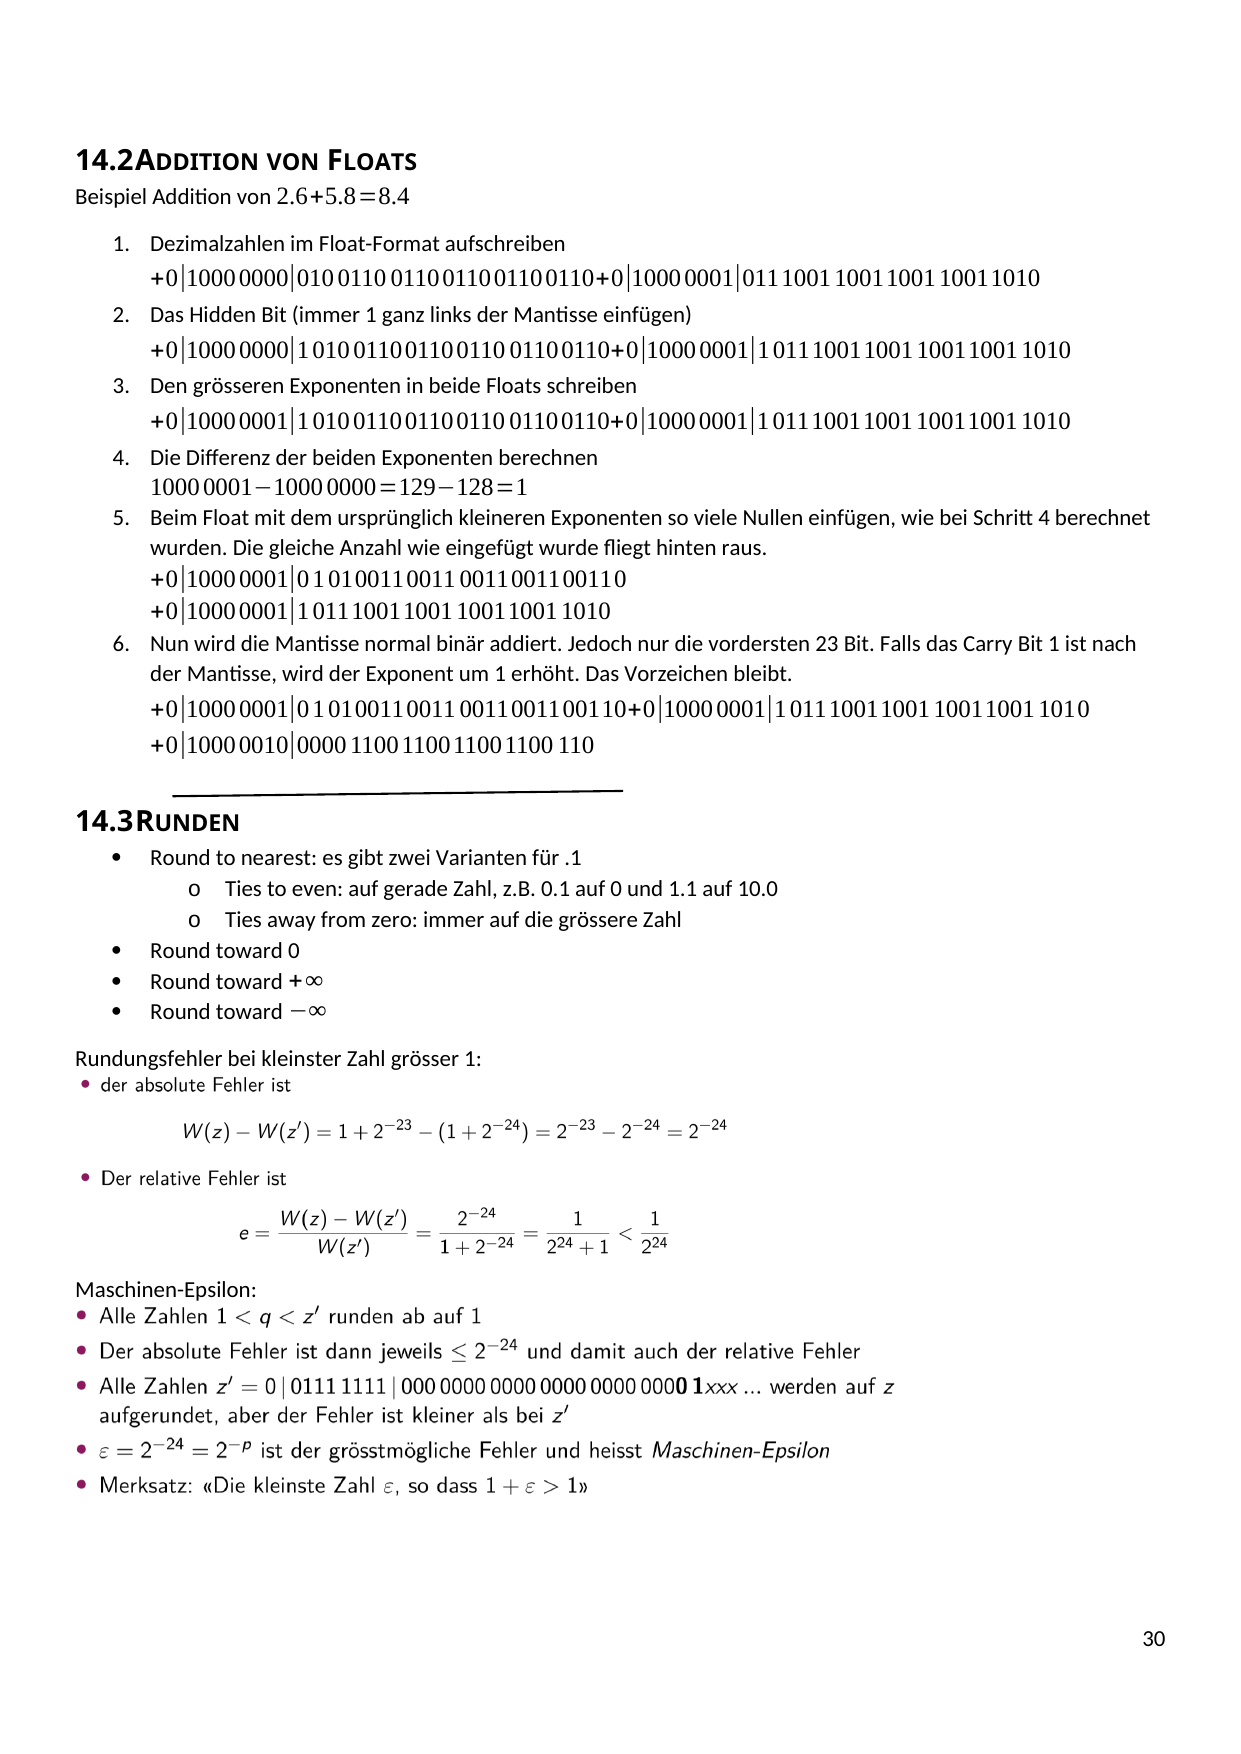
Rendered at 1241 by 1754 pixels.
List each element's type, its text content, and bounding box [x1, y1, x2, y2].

list Beim Float mit dem ursprünglich kleineren Exponenten so viele Nullen einfügen, wie bei Schritt 4 berechnet wurden. Die gleiche Anzahl wie eingefügt wurde fliegt hinten raus. [112, 503, 1165, 627]
picture [75, 1074, 731, 1257]
text Beispiel Addition von [75, 182, 1165, 210]
list Die Differenz der beiden Exponenten berechnen [112, 443, 1165, 501]
list Round toward [112, 997, 1165, 1025]
text Rundungsfehler bei kleinster Zahl grösser 1: [75, 1044, 1165, 1072]
list Das Hidden Bit (immer 1 ganz links der Mantisse einfügen) [112, 300, 1165, 369]
subtitle Runden [75, 801, 1165, 840]
list Ties to even: auf gerade Zahl, z.B. 0.1 auf 0 und 1.1 auf 10.0 [187, 874, 1165, 903]
list Round toward [112, 967, 1165, 995]
list Dezimalzahlen im Float-Format aufschreiben [112, 229, 1165, 298]
picture [75, 1305, 897, 1497]
list Nun wird die Mantisse normal binär addiert. Jedoch nur die vordersten 23 Bit. Falls das Carry Bit 1 ist nach der Mantisse, wird der Exponent um 1 erhöht. Das Vorzeichen bleibt. [112, 629, 1165, 761]
text Maschinen-Epsilon: [75, 1275, 1165, 1303]
subtitle Addition von Floats [75, 139, 1165, 179]
list Den grösseren Exponenten in beide Floats schreiben [112, 371, 1165, 441]
list Round to nearest: es gibt zwei Varianten für .1 [112, 843, 1165, 871]
list Ties away from zero: immer auf die grössere Zahl [187, 905, 1165, 934]
list Round toward 0 [112, 937, 1165, 964]
